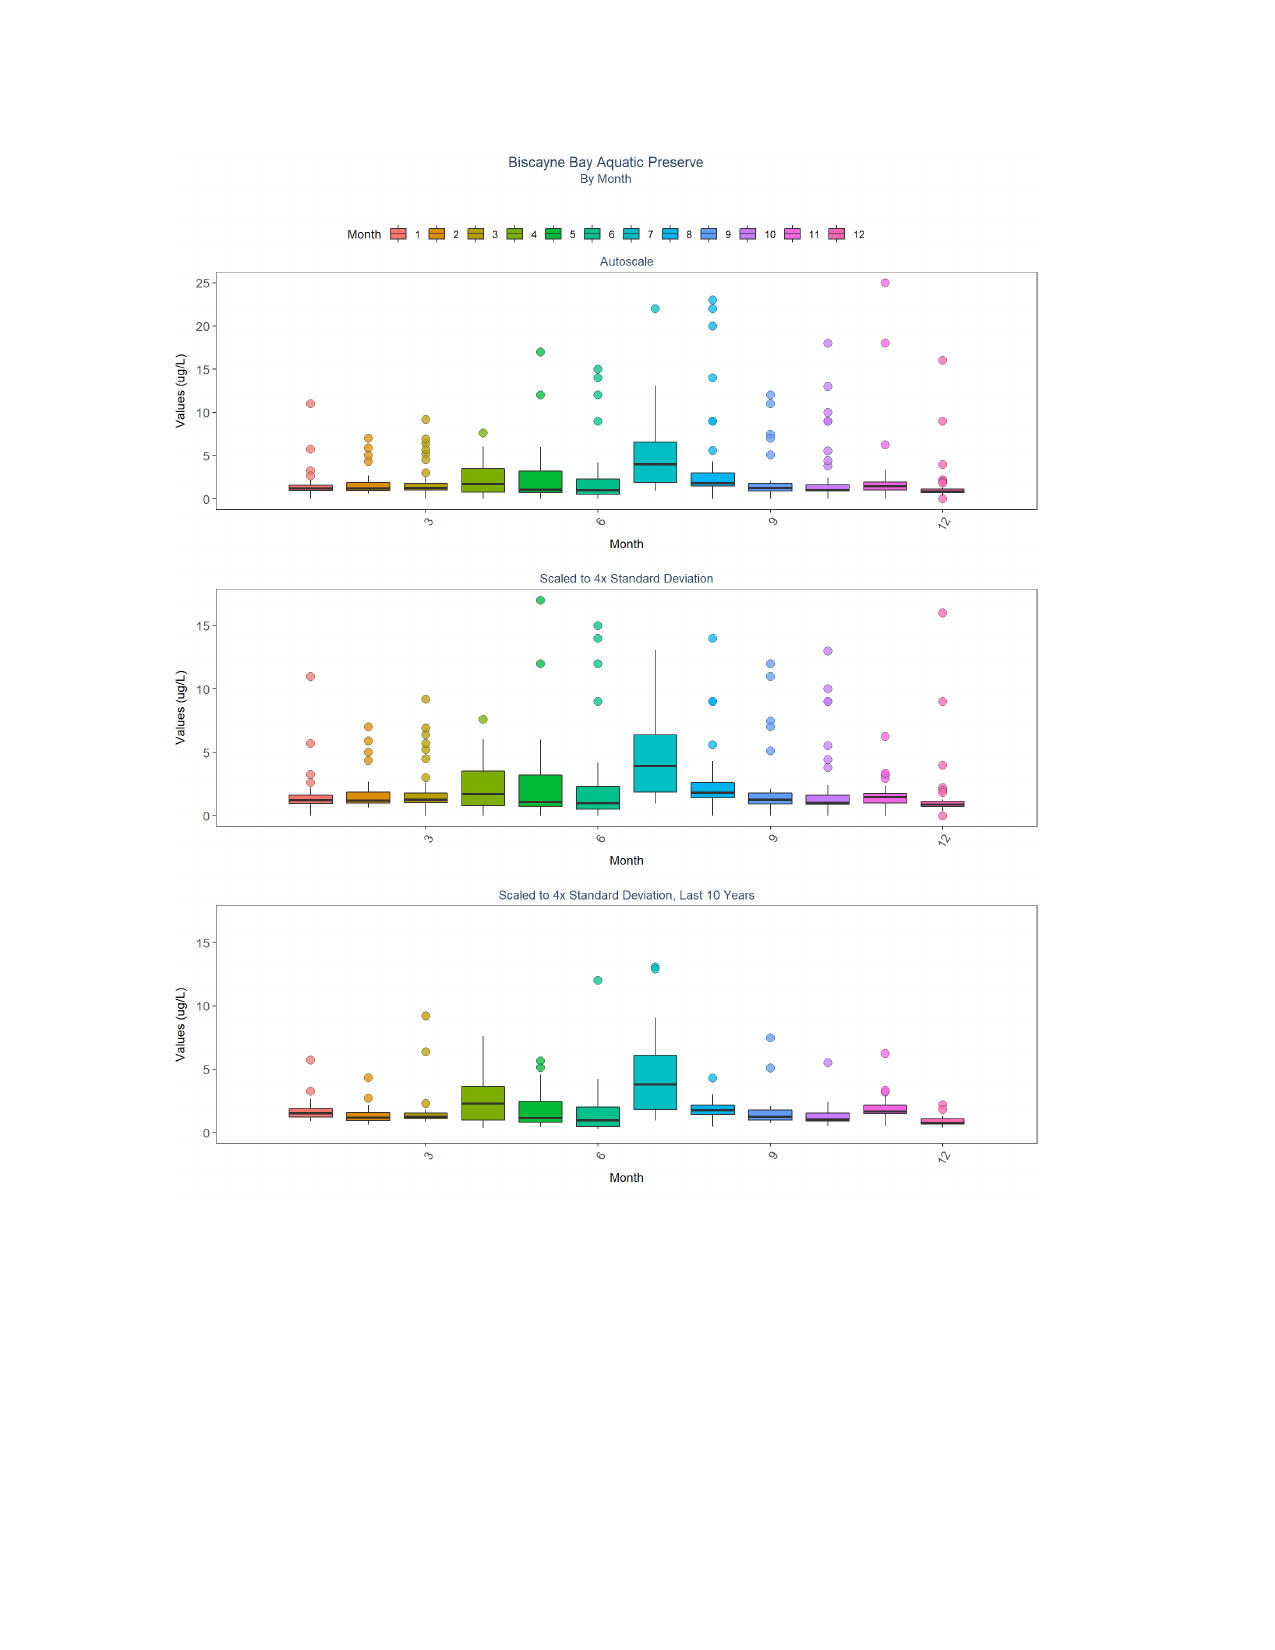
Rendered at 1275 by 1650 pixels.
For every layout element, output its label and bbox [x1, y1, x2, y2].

picture [168, 150, 1044, 1200]
